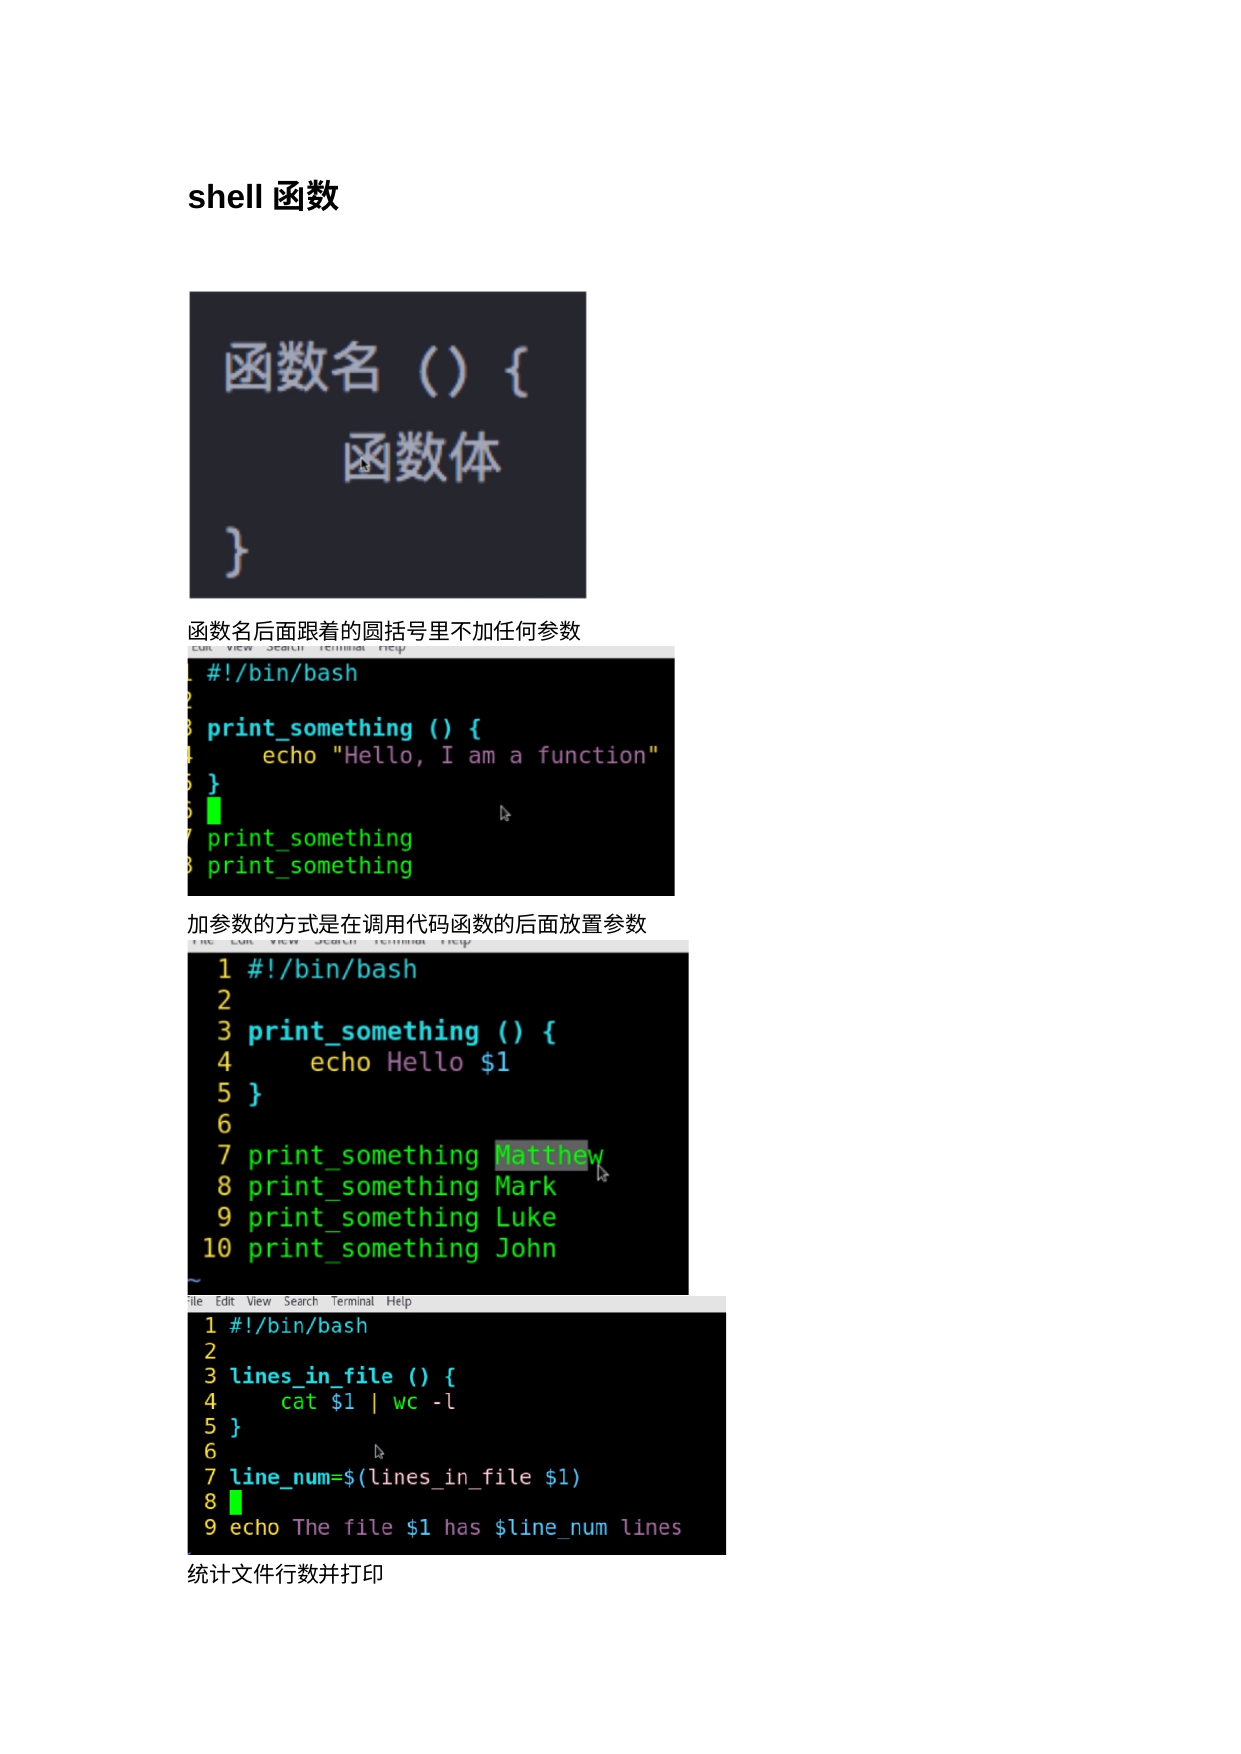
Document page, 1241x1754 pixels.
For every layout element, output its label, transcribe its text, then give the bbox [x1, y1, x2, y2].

text 统计文件行数并打印 [187, 1556, 1053, 1589]
text 加参数的方式是在调用代码函数的后面放置参数 [187, 906, 1053, 939]
text 函数名后面跟着的圆括号里不加任何参数 [187, 614, 1053, 646]
picture [187, 1296, 727, 1555]
picture [187, 288, 593, 605]
picture [187, 940, 689, 1295]
picture [187, 646, 675, 896]
subtitle shell 函数 [187, 162, 1053, 227]
